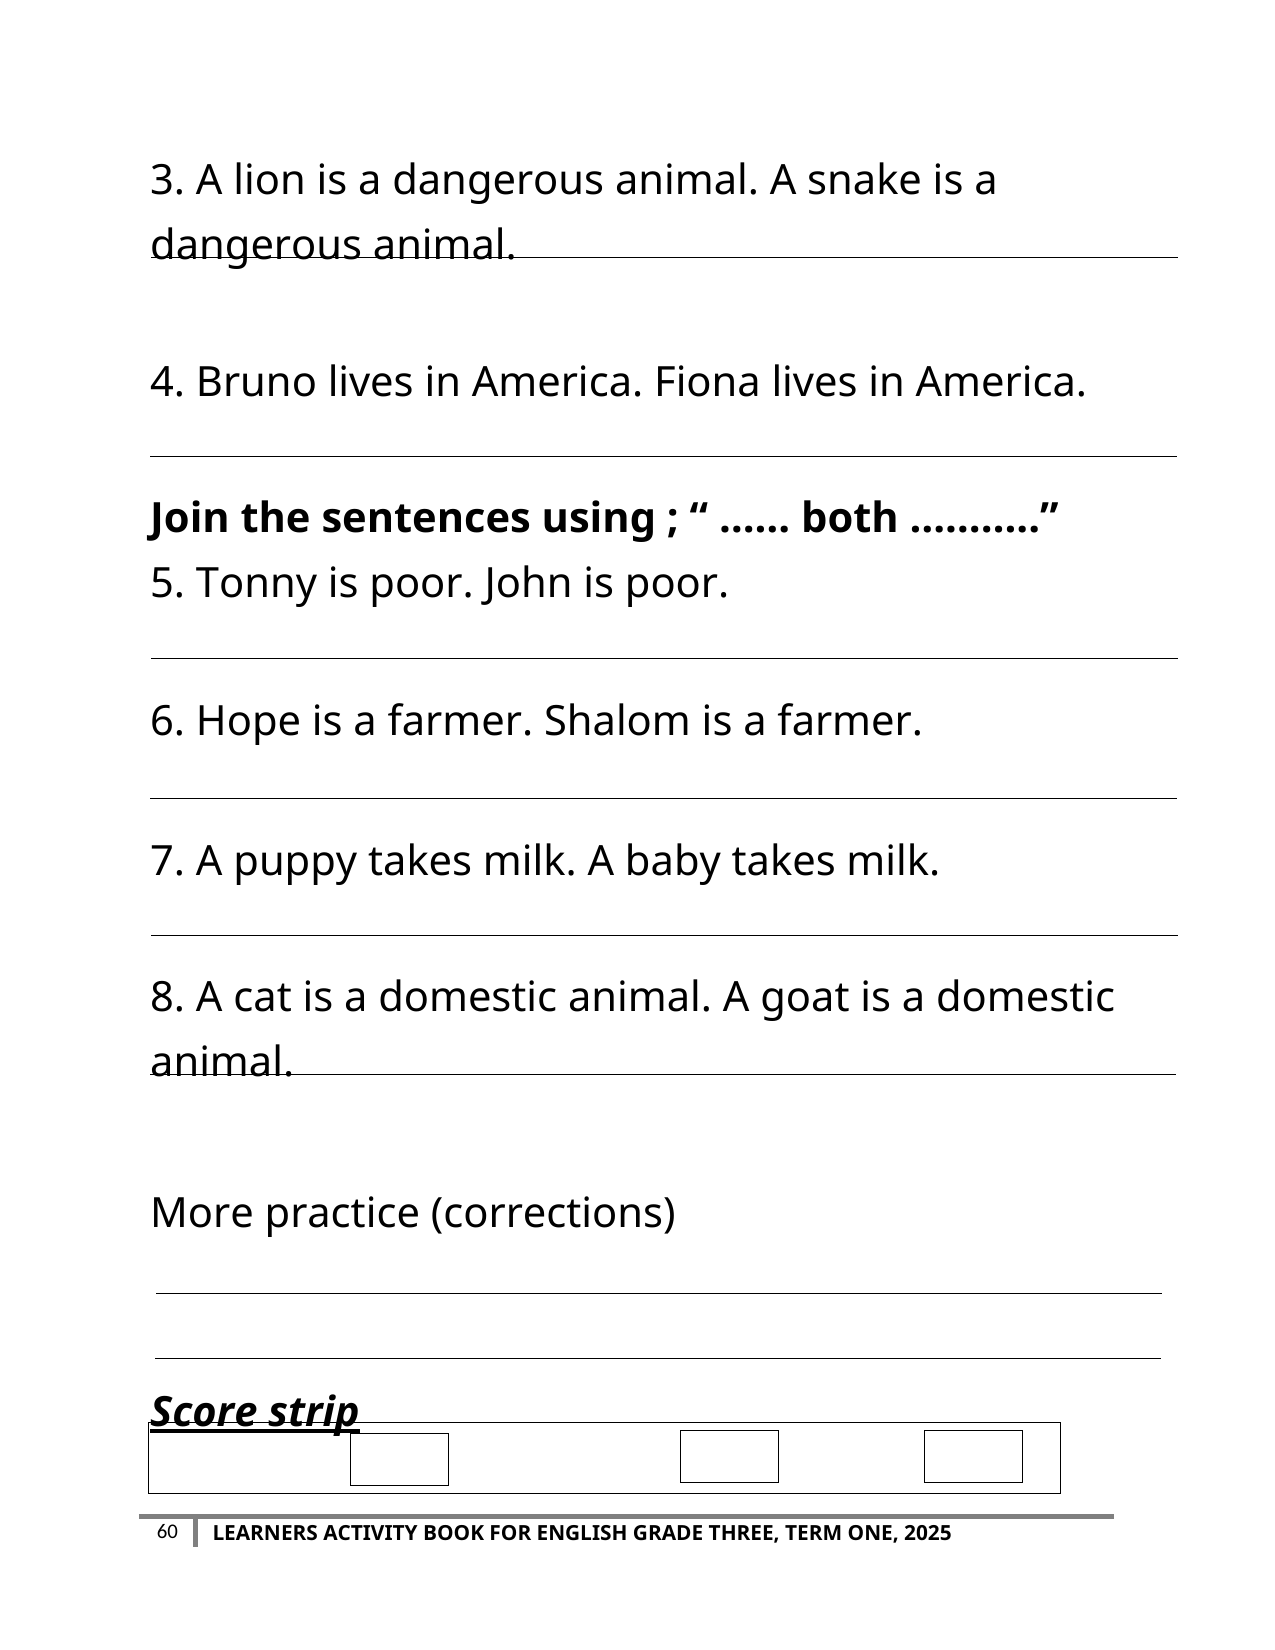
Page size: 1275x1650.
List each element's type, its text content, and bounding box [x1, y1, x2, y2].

text 3. A lion is a dangerous animal. A snake is a dangerous animal. [150, 150, 1125, 272]
text 7. A puppy takes milk. A baby takes milk. [150, 830, 1125, 887]
text Score strip [150, 1382, 1125, 1438]
text 6. Hope is a farmer. Shalom is a farmer. [150, 691, 1125, 748]
text 8. A cat is a domestic animal. A goat is a domestic animal. [150, 967, 1125, 1088]
text More practice (corrections) [150, 1183, 1125, 1240]
text Join the sentences using ; “ …… both ………..” [150, 487, 1125, 544]
text 5. Tonny is poor. John is poor. [150, 553, 1125, 609]
text 4. Bruno lives in America. Fiona lives in America. [150, 351, 1125, 408]
